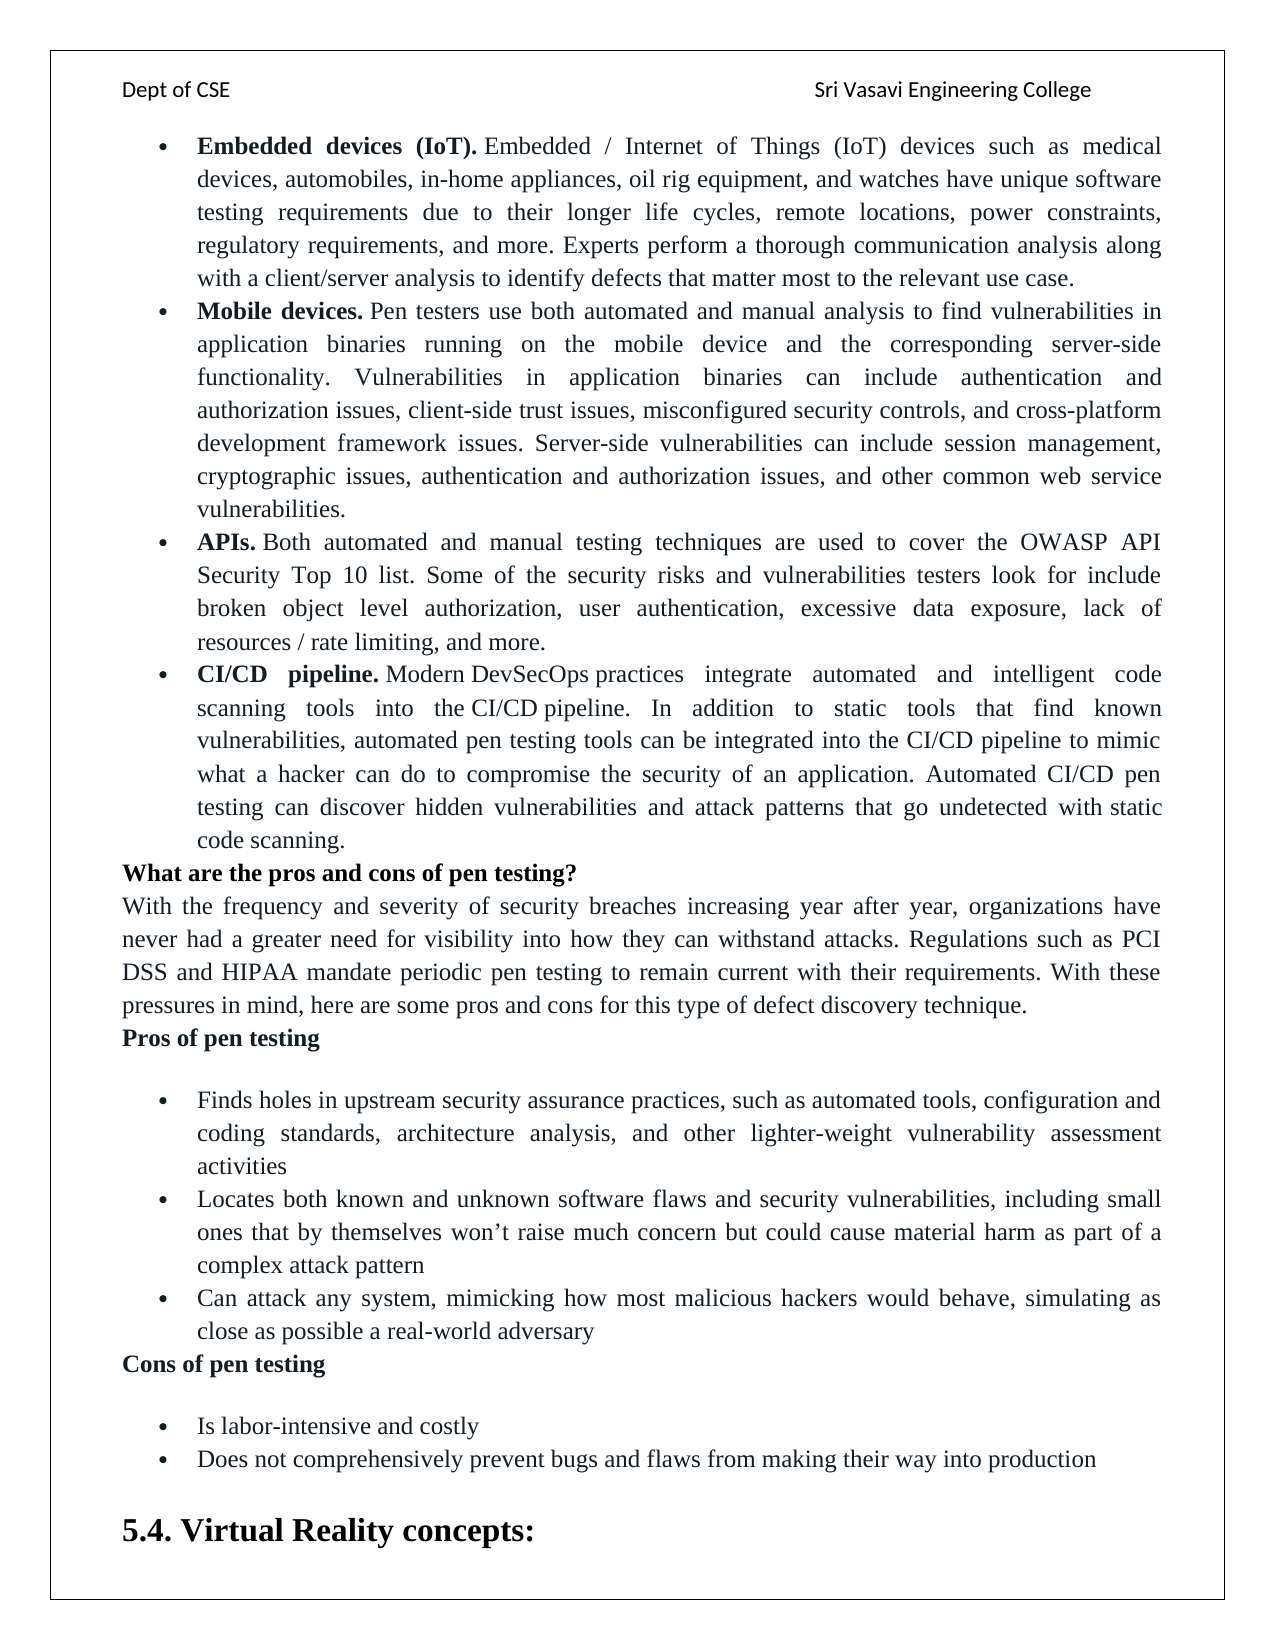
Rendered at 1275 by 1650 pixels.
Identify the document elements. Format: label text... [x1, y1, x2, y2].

list APIs. Both automated and manual testing techniques are used to cover the OWASP API Security Top 10 list. Some of the security risks and vulnerabilities testers look for include broken object level authorization, user authentication, excessive data exposure, lack of resources / rate limiting, and more. [159, 527, 1162, 655]
list Can attack any system, mimicking how most malicious hackers would behave, simulating as close as possible a real-world adversary [159, 1283, 1162, 1345]
text Pros of pen testing [122, 1023, 1162, 1052]
subtitle What are the pros and cons of pen testing? [122, 858, 1162, 886]
list Embedded devices (IoT). Embedded / Internet of Things (IoT) devices such as medical devices, automobiles, in-home appliances, oil rig equipment, and watches have unique software testing requirements due to their longer life cycles, remote locations, power constraints, regulatory requirements, and more. Experts perform a thorough communication analysis along with a client/server analysis to identify defects that matter most to the relevant use case. [159, 131, 1162, 292]
list CI/CD pipeline. Modern DevSecOps practices integrate automated and intelligent code scanning tools into the CI/CD pipeline. In addition to static tools that find known vulnerabilities, automated pen testing tools can be integrated into the CI/CD pipeline to mimic what a hacker can do to compromise the security of an application. Automated CI/CD pen testing can discover hidden vulnerabilities and attack patterns that go undetected with static code scanning. [159, 659, 1162, 853]
list Locates both known and unknown software flaws and security vulnerabilities, including small ones that by themselves won’t raise much concern but could cause material harm as part of a complex attack pattern [159, 1184, 1162, 1279]
text 5.4. Virtual Reality concepts: [122, 1510, 1162, 1549]
text Cons of pen testing [122, 1349, 1162, 1378]
list Does not comprehensively prevent bugs and flaws from making their way into production [159, 1444, 1162, 1473]
list Finds holes in upstream security assurance practices, such as automated tools, configuration and coding standards, architecture analysis, and other lighter-weight vulnerability assessment activities [159, 1085, 1162, 1180]
list Is labor-intensive and costly [159, 1411, 1162, 1440]
text With the frequency and severity of security breaches increasing year after year, organizations have never had a greater need for visibility into how they can withstand attacks. Regulations such as PCI DSS and HIPAA mandate periodic pen testing to remain current with their requirements. With these pressures in mind, here are some pros and cons for this type of defect discovery technique. [122, 891, 1162, 1018]
list Mobile devices. Pen testers use both automated and manual analysis to find vulnerabilities in application binaries running on the mobile device and the corresponding server-side functionality. Vulnerabilities in application binaries can include authentication and authorization issues, client-side trust issues, misconfigured security controls, and cross-platform development framework issues. Server-side vulnerabilities can include session management, cryptographic issues, authentication and authorization issues, and other common web service vulnerabilities. [159, 296, 1162, 523]
